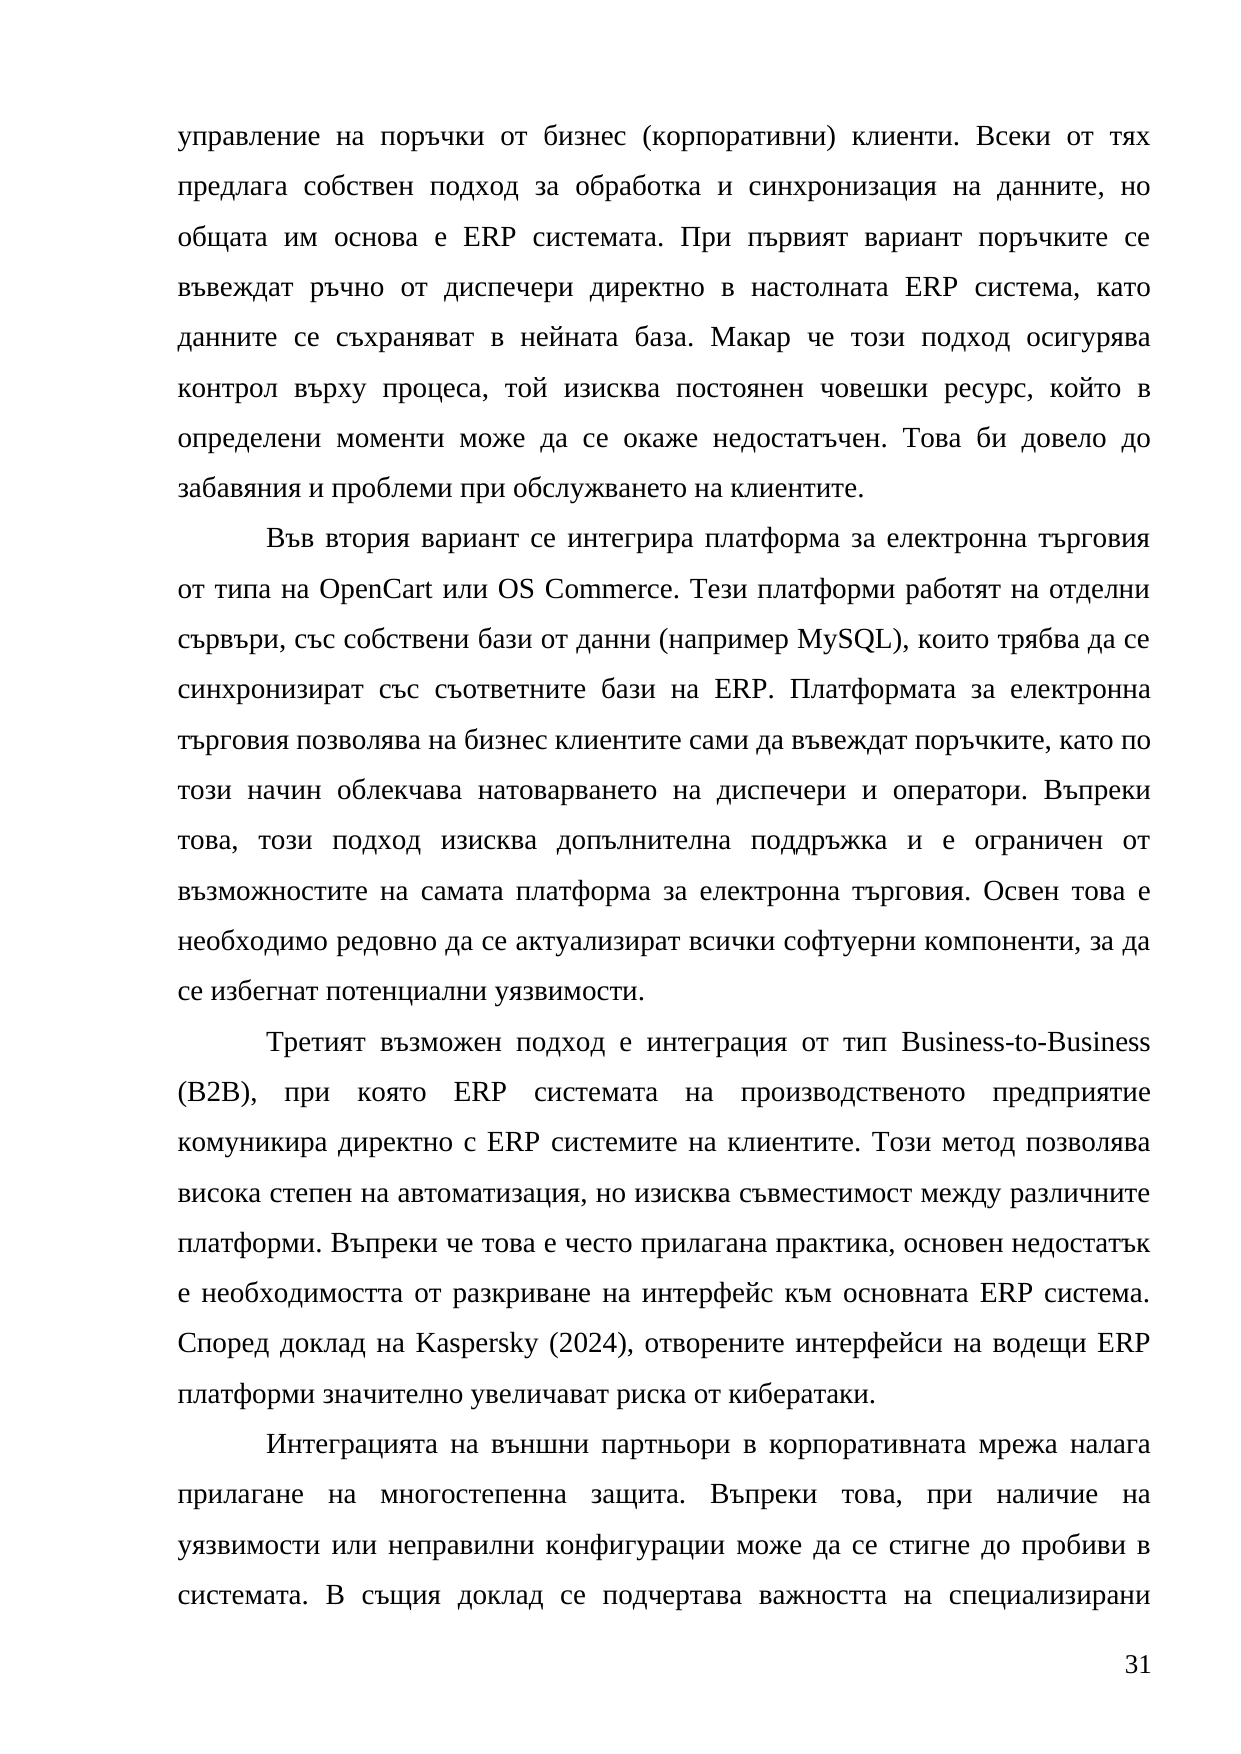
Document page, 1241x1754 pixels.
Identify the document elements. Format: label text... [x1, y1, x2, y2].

text Във втория вариант се интегрира платформа за електронна търговия от типа на OpenCart или OS Commerce. Тези платформи работят на отделни сървъри, със собствени бази от данни (например MySQL), които трябва да се синхронизират със съответните бази на ERP. Платформата за електронна търговия позволява на бизнес клиентите сами да въвеждат поръчките, като по този начин облекчава натоварването на диспечери и оператори. Въпреки това, този подход изисква допълнителна поддръжка и е ограничен от възможностите на самата платформа за електронна търговия. Освен това е необходимо редовно да се актуализират всички софтуерни компоненти, за да се избегнат потенциални уязвимости. [177, 521, 1152, 1007]
text Третият възможен подход е интеграция от тип Business-to-Business (B2B), при която ERP системата на производственото предприятие комуникира директно с ERP системите на клиентите. Този метод позволява висока степен на автоматизация, но изисква съвместимост между различните платформи. Въпреки че това е често прилагана практика, основен недостатък е необходимостта от разкриване на интерфейс към основната ERP система. Според доклад на Kaspersky (2024), отворените интерфейси на водещи ERP платформи значително увеличават риска от кибератаки. [177, 1024, 1152, 1409]
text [177, 118, 1152, 504]
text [177, 1426, 1152, 1611]
